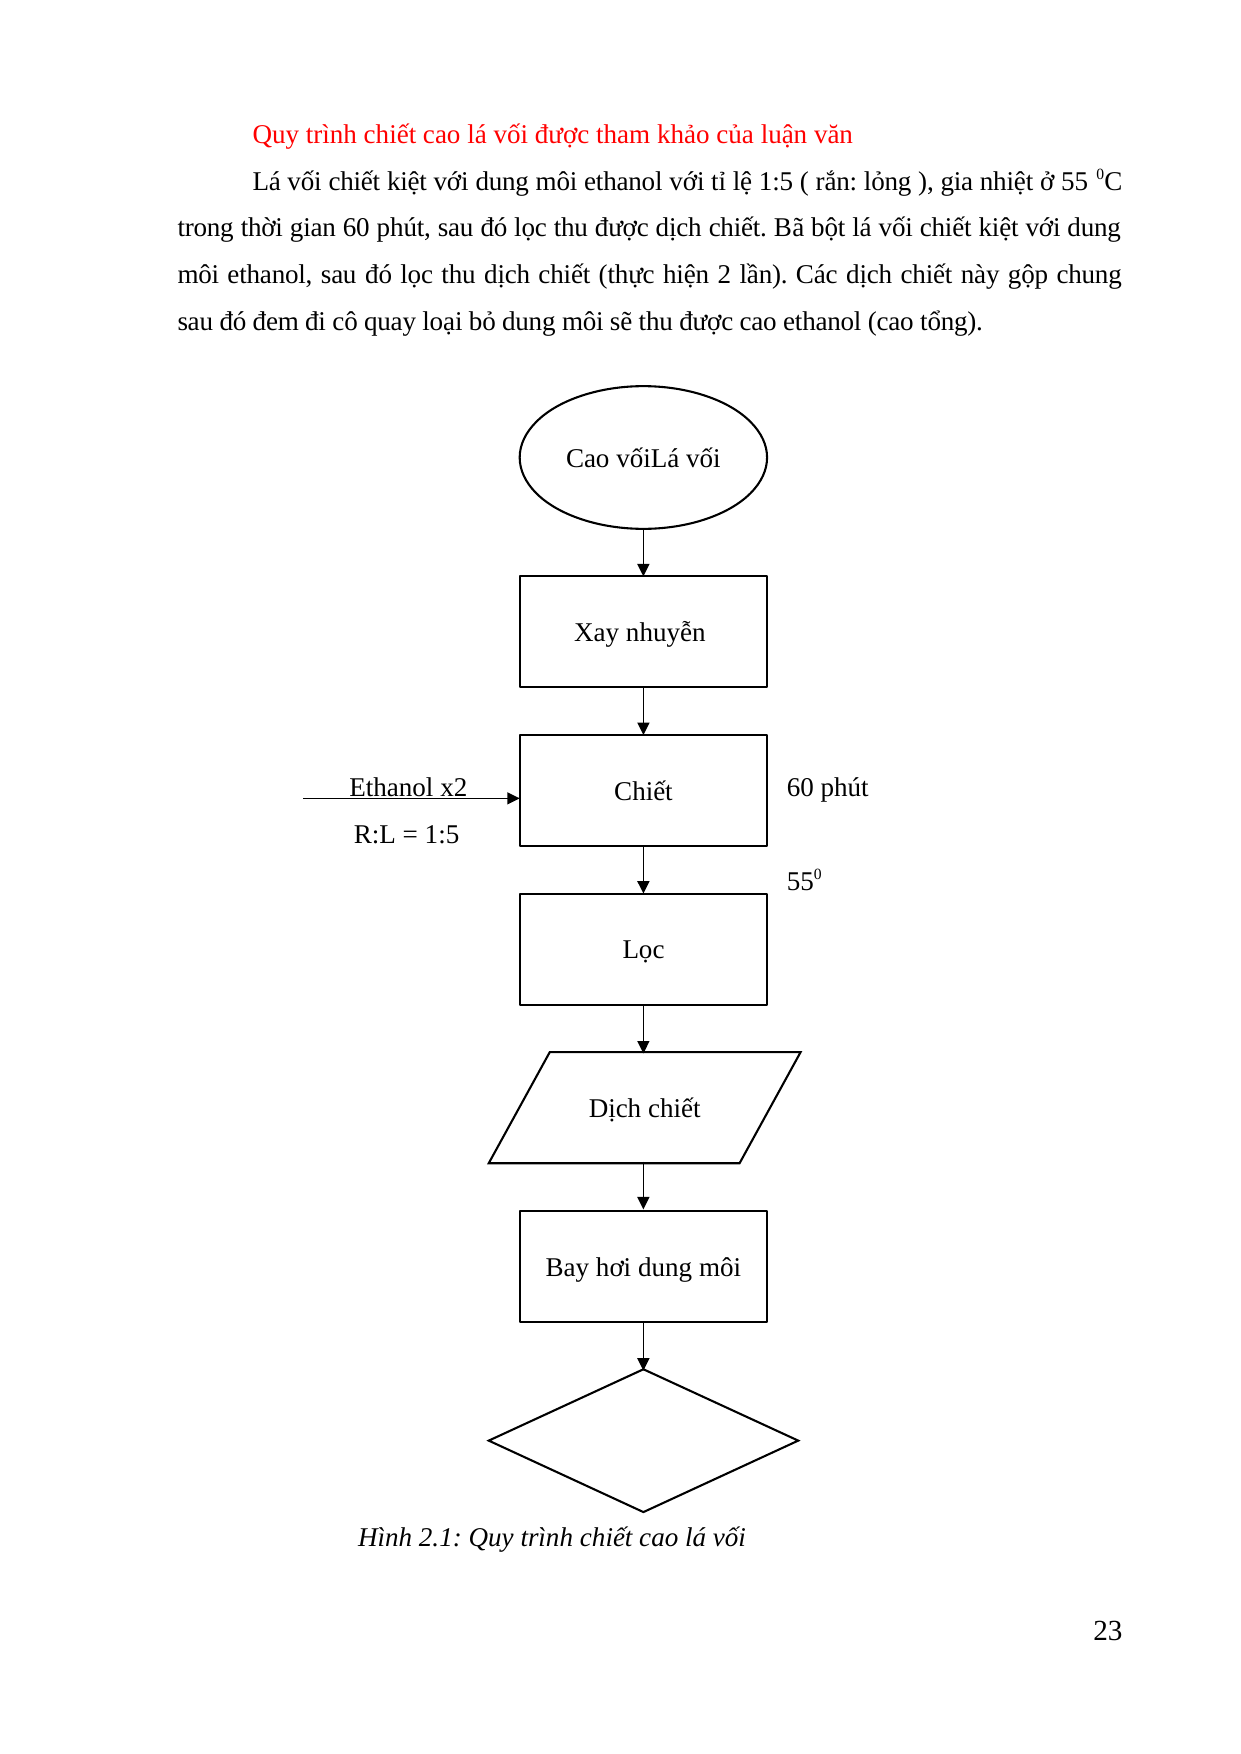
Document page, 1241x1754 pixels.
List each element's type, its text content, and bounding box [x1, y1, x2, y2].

text Quy trình chiết cao lá vối được tham khảo của luận văn [177, 118, 1122, 149]
text R:L = 1:5 [177, 818, 1122, 849]
text Lá vối chiết kiệt với dung môi ethanol với tỉ lệ 1:5 ( rắn: lỏng ), gia nhiệt ở 55 0C trong thời gian 60 phút, sau đó lọc thu được dịch chiết. Bã bột lá vối chiết kiệt với dung môi ethanol, sau đó lọc thu dịch chiết (thực hiện 2 lần). Các dịch chiết này gộp chung sau đó đem đi cô quay loại bỏ dung môi sẽ thu được cao ethanol (cao tổng). [177, 165, 1122, 336]
text Ethanol x2 60 phút [177, 771, 1122, 803]
text 550 [177, 865, 1122, 896]
